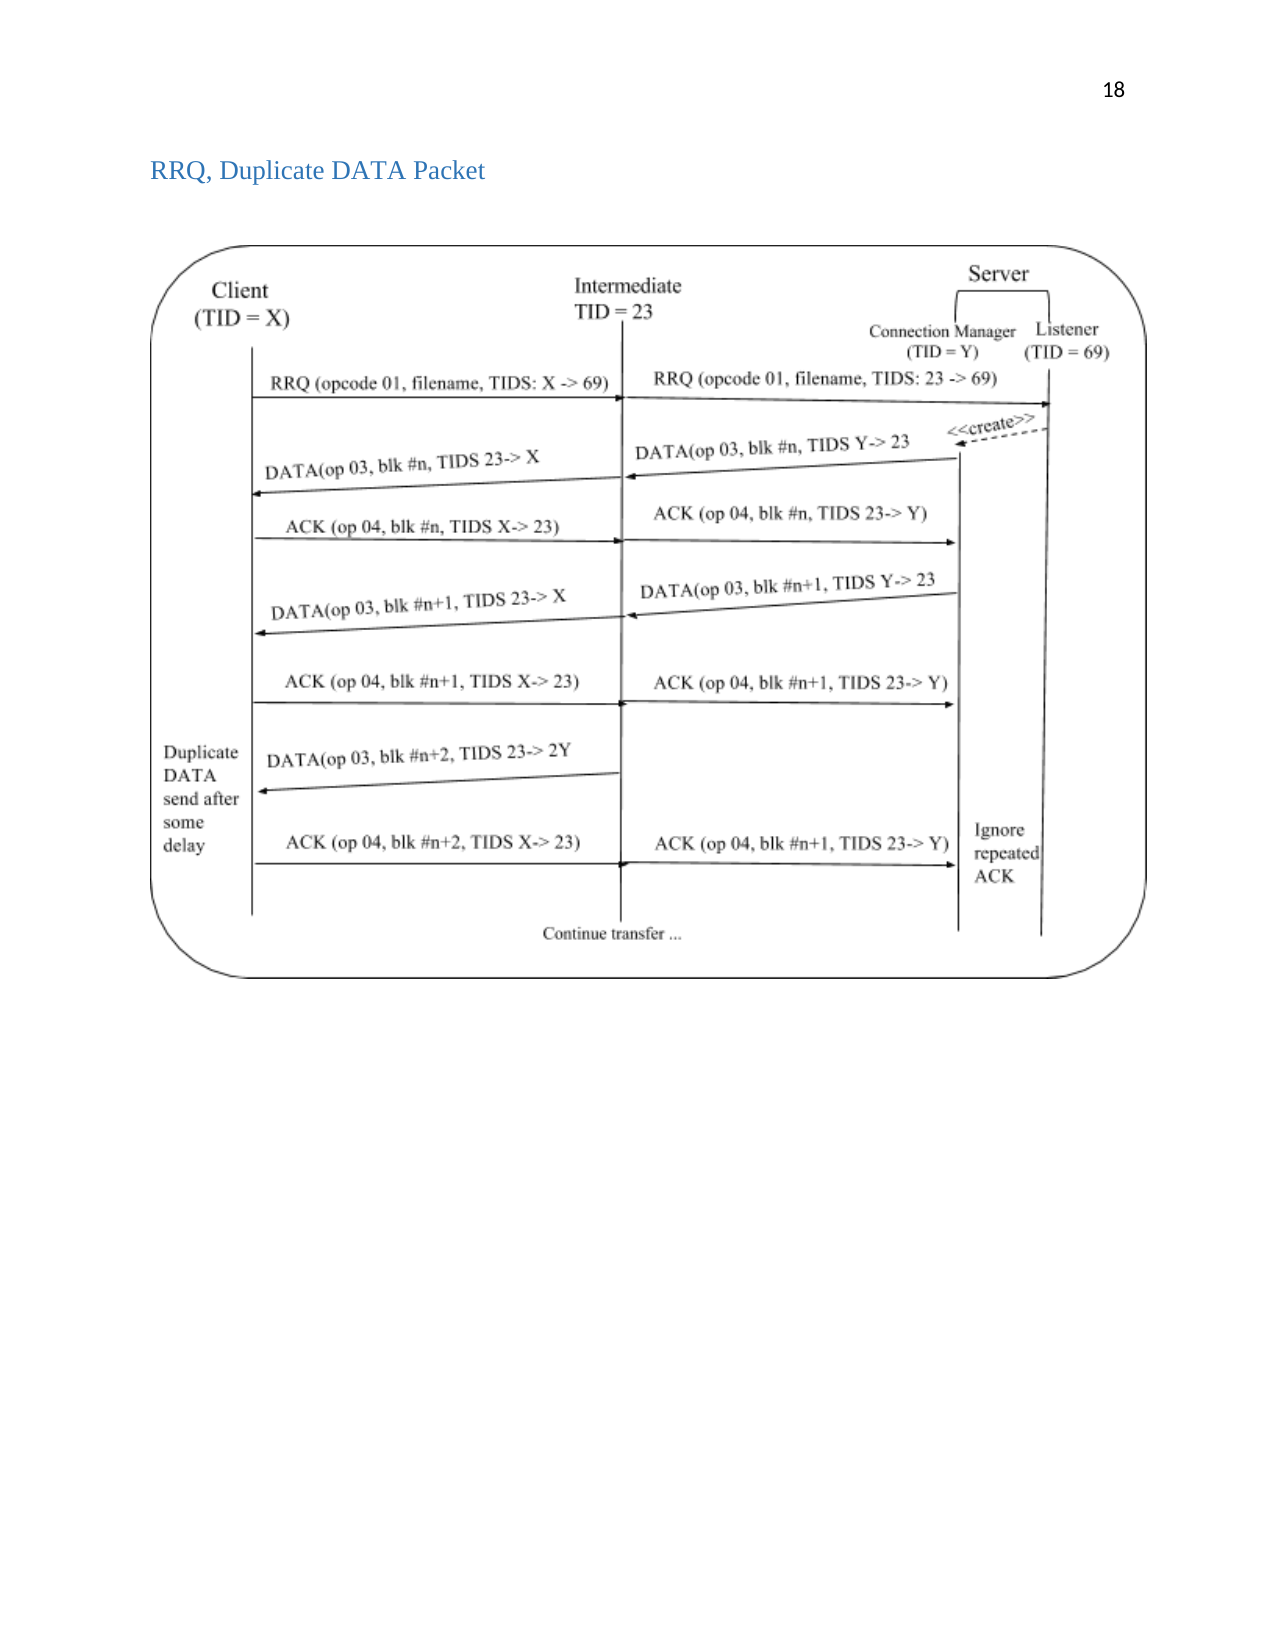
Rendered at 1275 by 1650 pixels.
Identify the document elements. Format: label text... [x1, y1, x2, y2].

subtitle RRQ, Duplicate DATA Packet [150, 154, 1125, 185]
picture [150, 245, 1147, 979]
